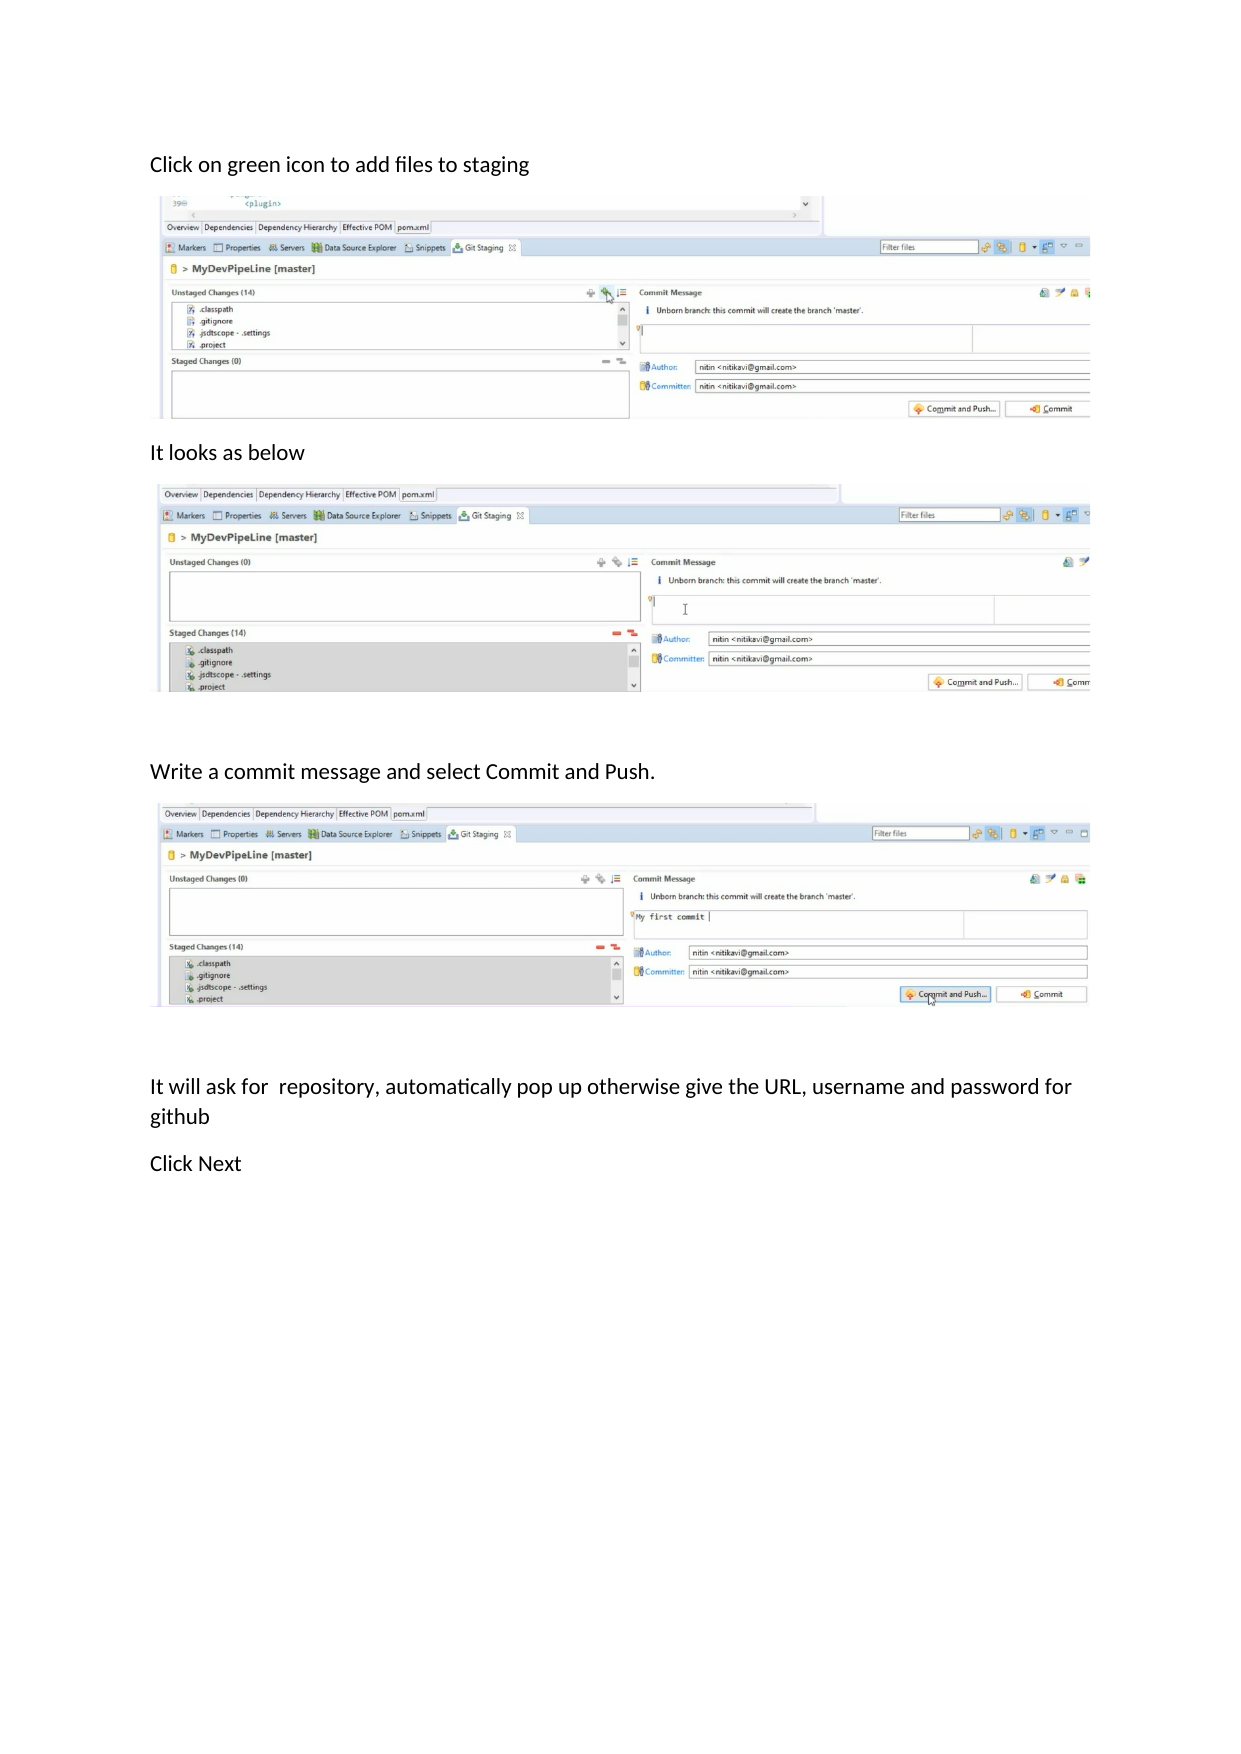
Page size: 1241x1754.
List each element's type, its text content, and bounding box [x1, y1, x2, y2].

picture [150, 196, 1091, 419]
text It will ask for repository, automatically pop up otherwise give the URL, username and password for github [150, 1072, 1090, 1130]
picture [150, 803, 1091, 1007]
text It looks as below [150, 438, 1090, 466]
text Write a commit message and select Commit and Push. [150, 757, 1090, 785]
text Click on green icon to add files to staging [150, 150, 1090, 178]
text Click Next [150, 1149, 1090, 1177]
picture [150, 484, 1091, 692]
